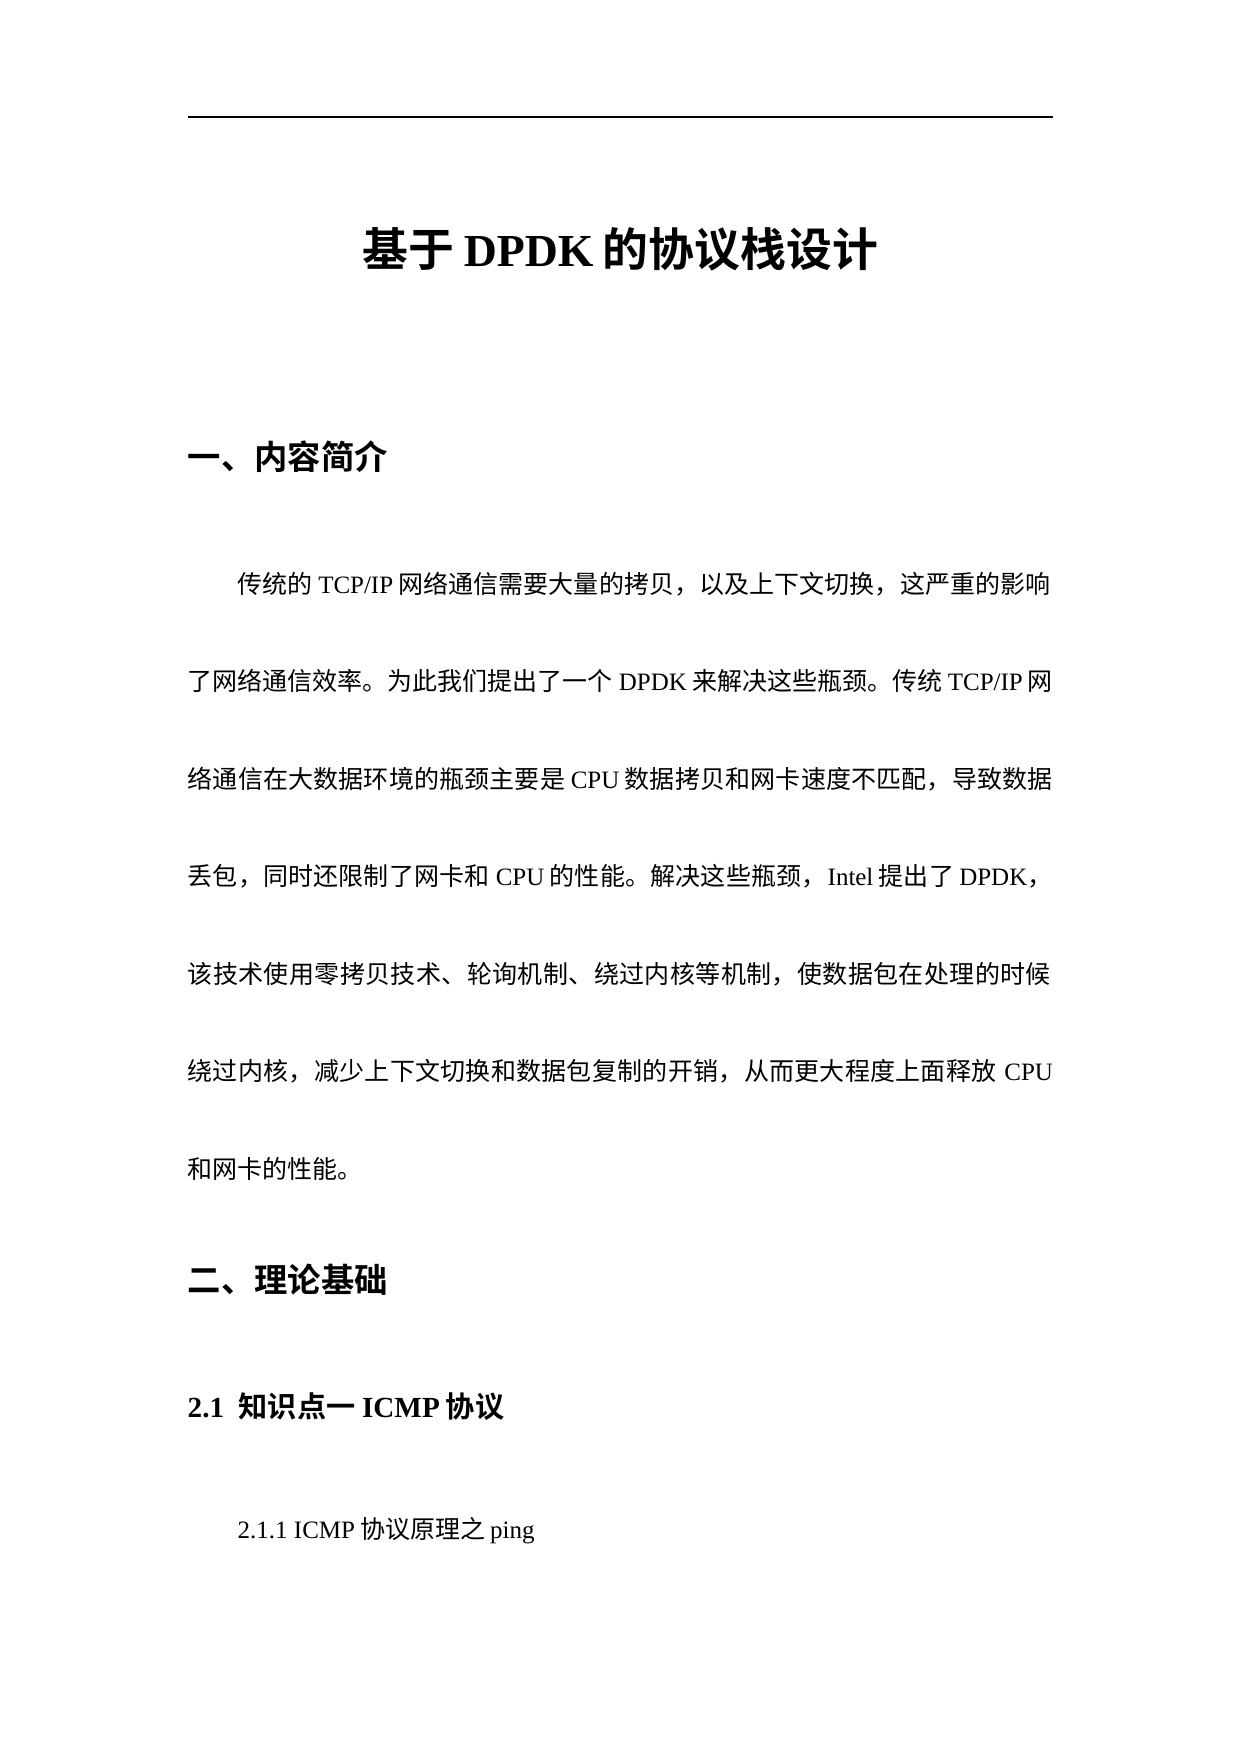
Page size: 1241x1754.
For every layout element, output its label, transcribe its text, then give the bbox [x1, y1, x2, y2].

text 2.1.1 ICMP协议原理之ping [187, 1495, 1053, 1560]
subtitle 二、理论基础 [187, 1245, 1053, 1310]
subtitle 基于DPDK的协议栈设计 [187, 197, 1053, 295]
subtitle 2.1 知识点一 ICMP协议 [187, 1372, 1053, 1437]
text 传统的TCP/IP网络通信需要大量的拷贝，以及上下文切换，这严重的影响了网络通信效率。为此我们提出了一个DPDK来解决这些瓶颈。传统TCP/IP网络通信在大数据环境的瓶颈主要是CPU数据拷贝和网卡速度不匹配，导致数据丢包，同时还限制了网卡和CPU的性能。解决这些瓶颈，Intel提出了DPDK，该技术使用零拷贝技术、轮询机制、绕过内核等机制，使数据包在处理的时候绕过内核，减少上下文切换和数据包复制的开销，从而更大程度上面释放CPU和网卡的性能。 [187, 550, 1053, 1200]
subtitle 一、内容简介 [187, 423, 1053, 488]
